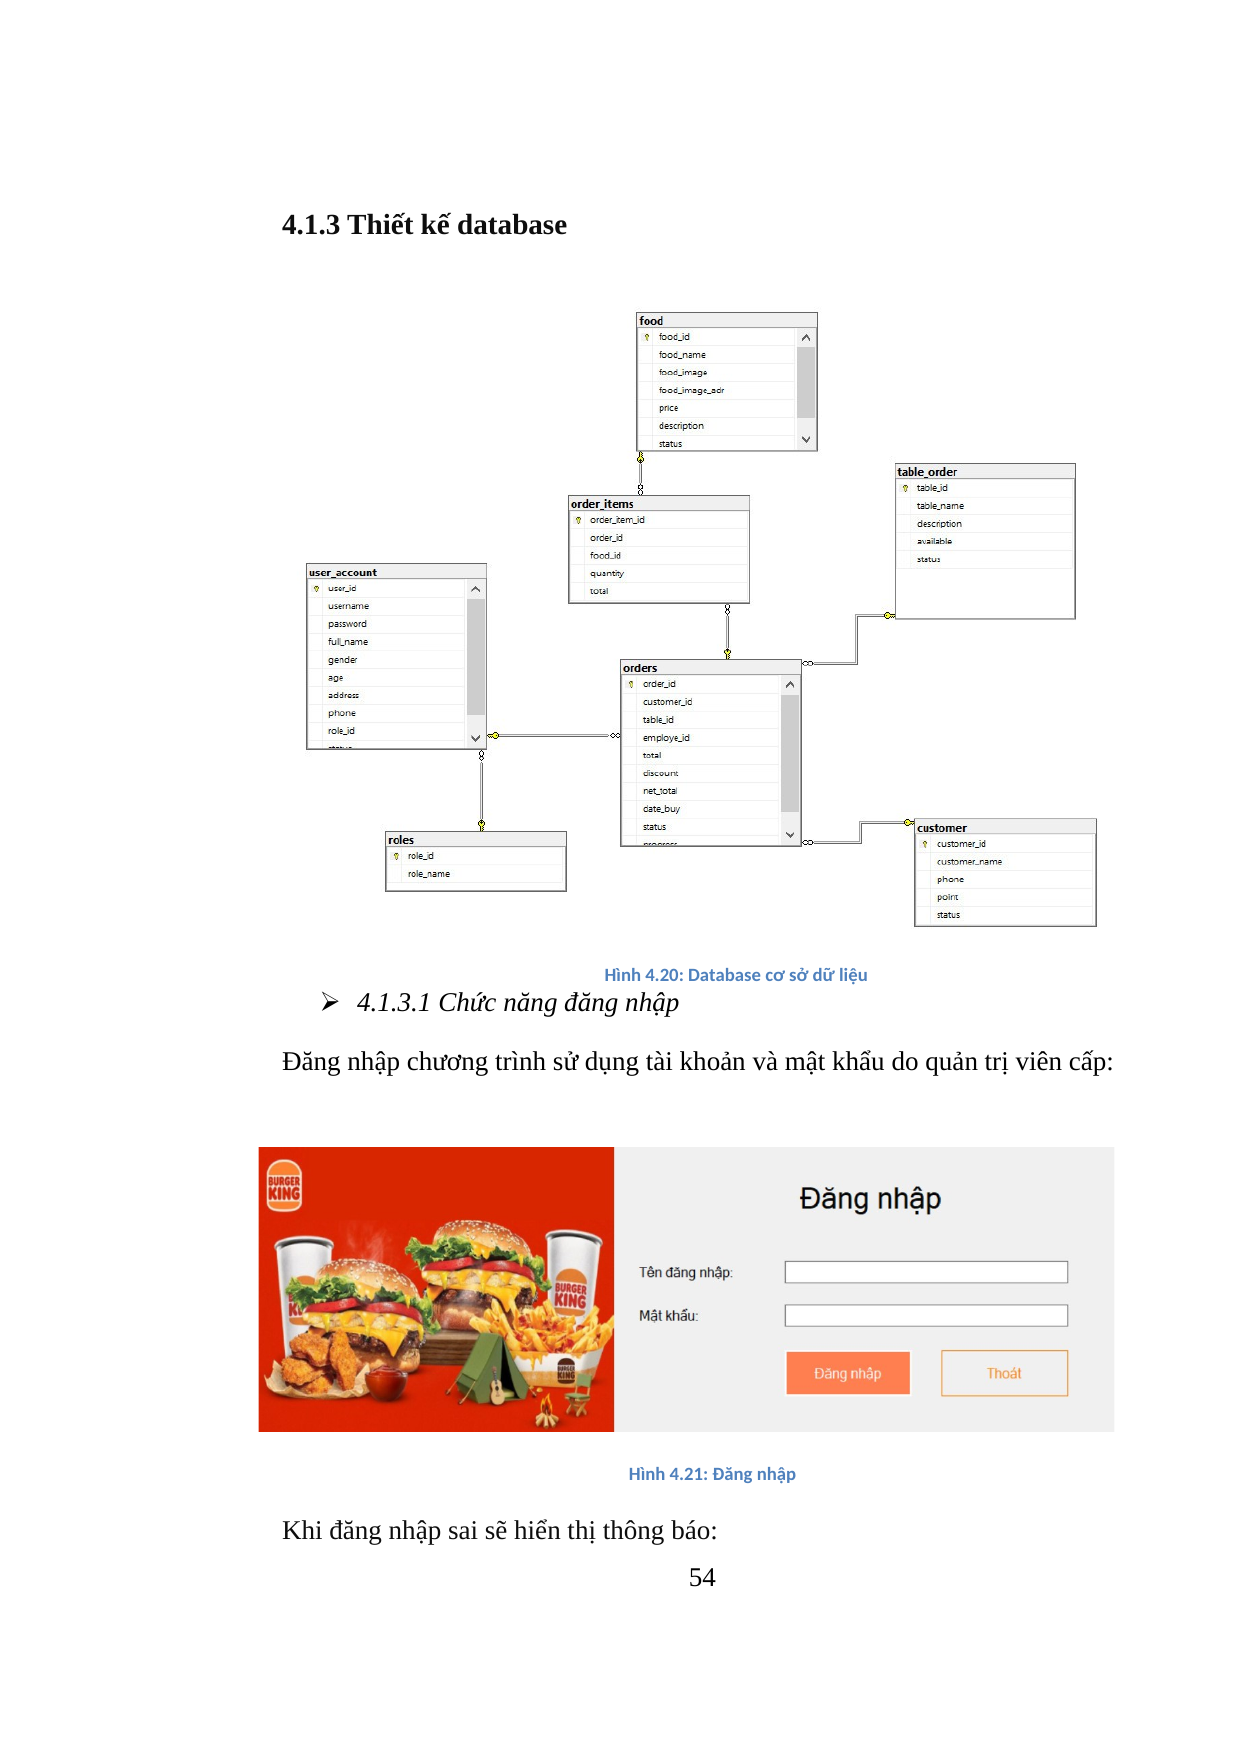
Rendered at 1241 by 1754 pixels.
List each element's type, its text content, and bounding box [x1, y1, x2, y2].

picture [282, 283, 1115, 941]
subtitle 4.1.3 Thiết kế database [207, 207, 1122, 240]
text Đăng nhập chương trình sử dụng tài khoản và mật khẩu do quản trị viên cấp: [207, 1045, 1122, 1076]
picture [258, 1147, 1115, 1432]
